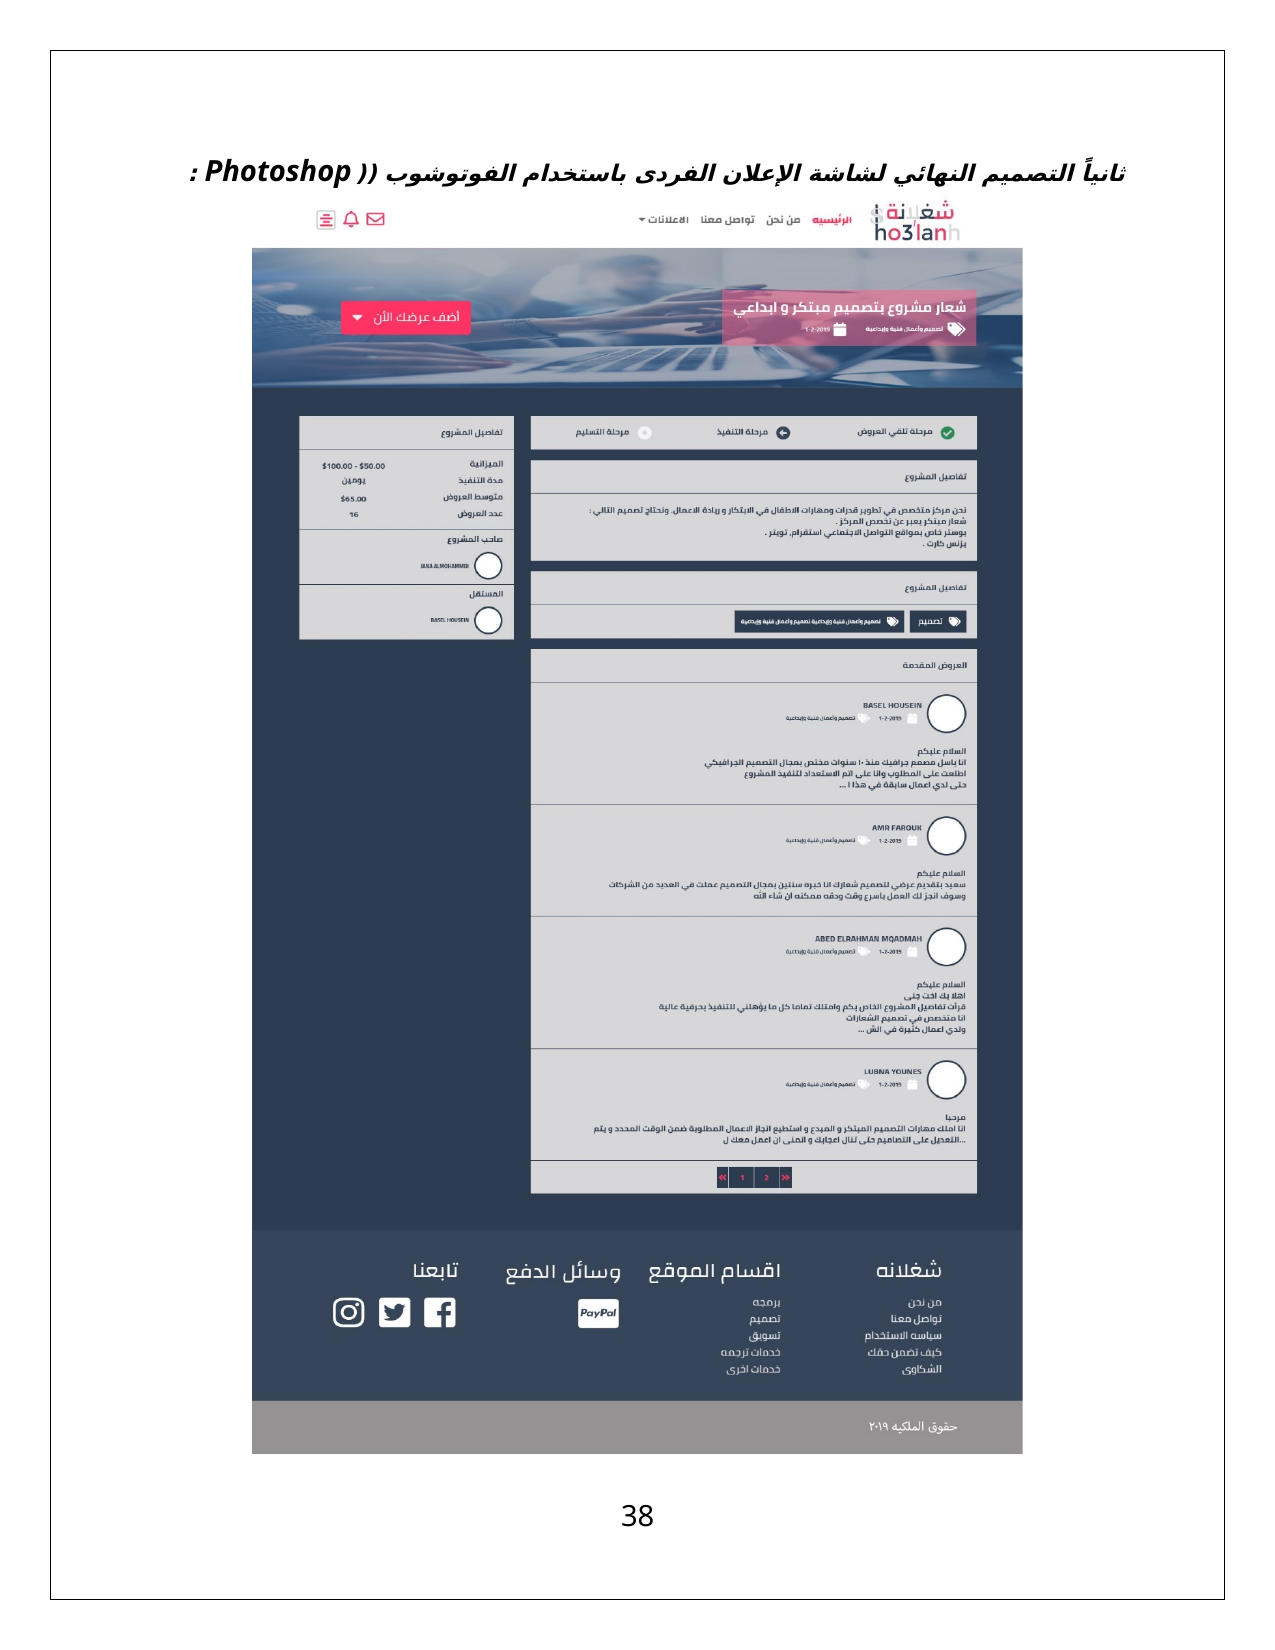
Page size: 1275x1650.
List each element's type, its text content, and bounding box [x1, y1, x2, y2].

picture [252, 192, 1023, 1454]
subtitle ثانياً التصميم النهائي لشاشة الإعلان الفردى باستخدام الفوتوشوب ((Photoshop : [150, 150, 1124, 190]
